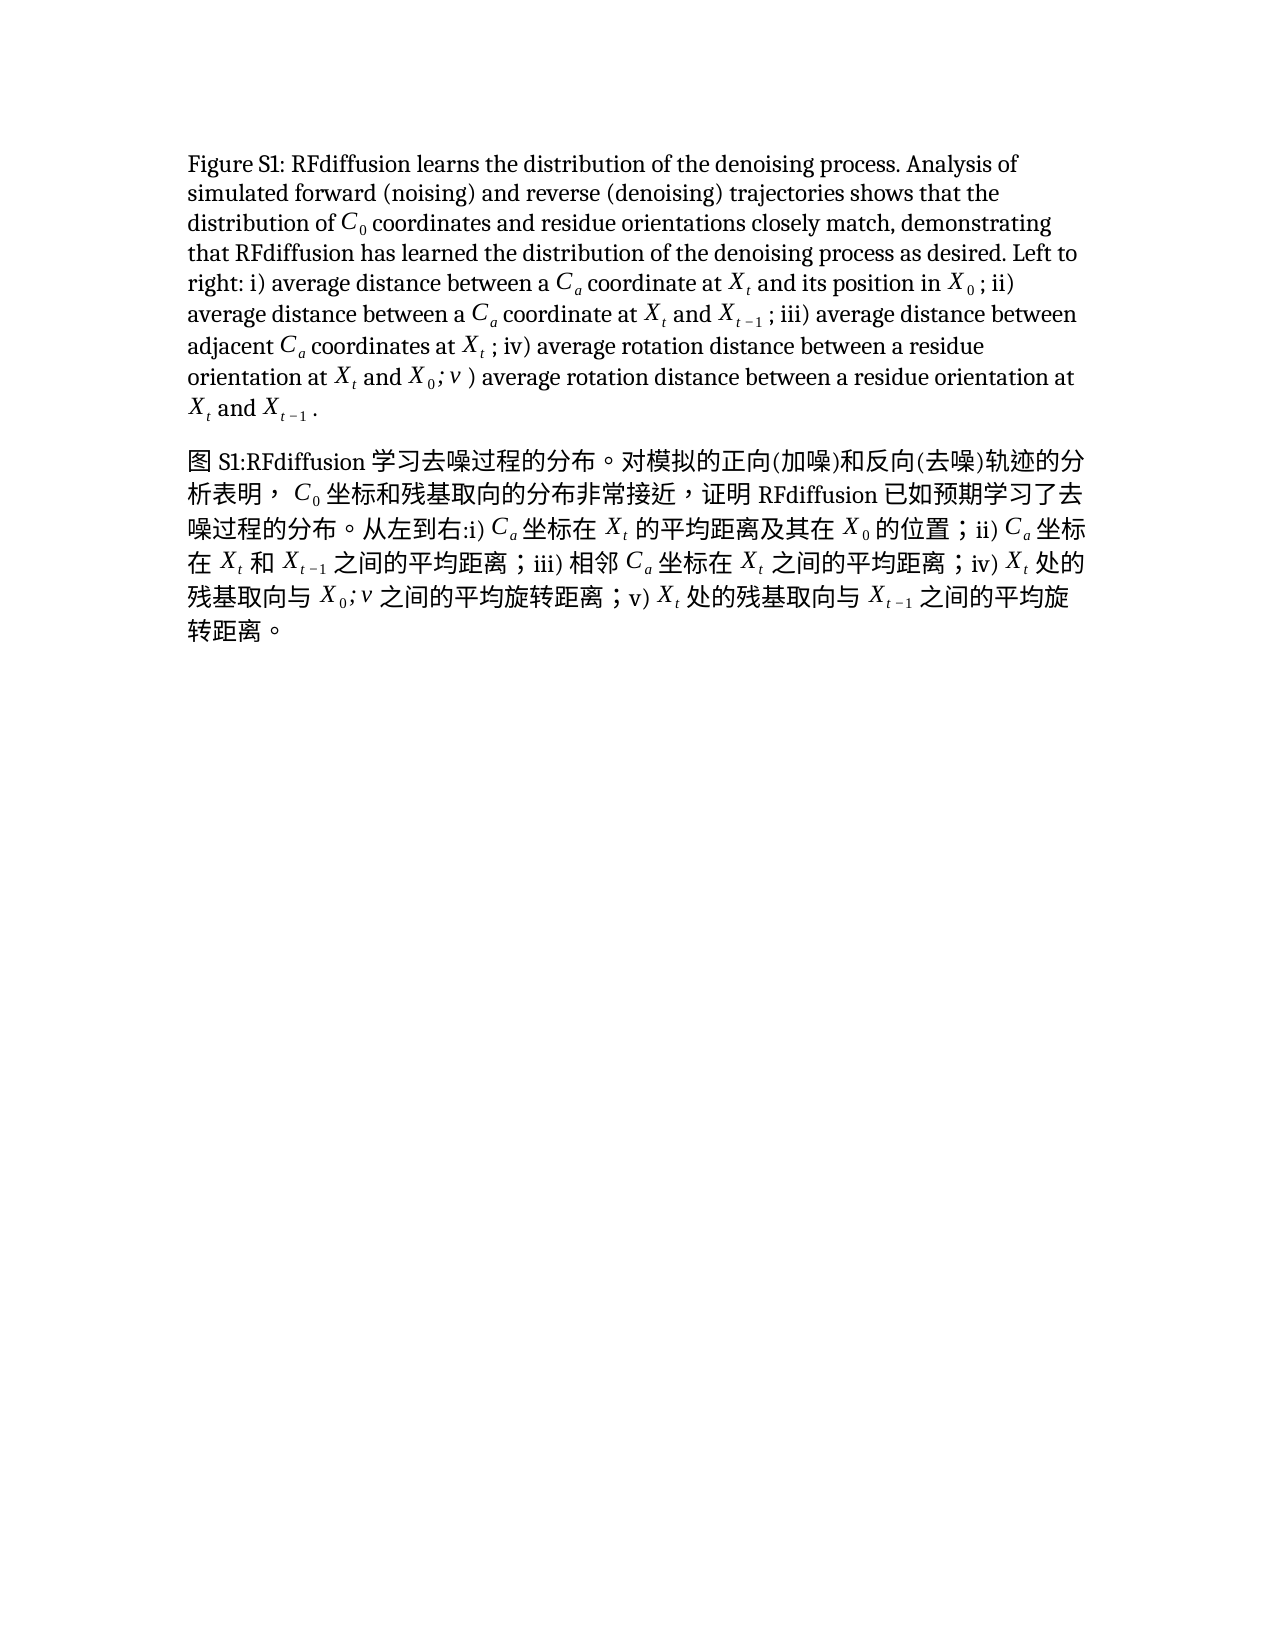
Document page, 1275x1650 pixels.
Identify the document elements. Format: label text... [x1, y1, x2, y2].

text 图 S1:RFdiffusion 学习去噪过程的分布。对模拟的正向(加噪)和反向(去噪)轨迹的分析表明， 坐标和残基取向的分布非常接近，证明 RFdiffusion 已如预期学习了去噪过程的分布。从左到右:i) 坐标在 的平均距离及其在 的位置；ii) 坐标在 和 之间的平均距离；iii) 相邻 坐标在 之间的平均距离；iv) 处的残基取向与 之间的平均旋转距离；v) 处的残基取向与 之间的平均旋转距离。 [187, 443, 1087, 647]
text Figure S1: RFdiffusion learns the distribution of the denoising process. Analysis of simulated forward (noising) and reverse (denoising) trajectories shows that the distribution of coordinates and residue orientations closely match, demonstrating that RFdiffusion has learned the distribution of the denoising process as desired. Left to right: i) average distance between a coordinate at and its position in ; ii) average distance between a coordinate at and ; iii) average distance between adjacent coordinates at ; iv) average rotation distance between a residue orientation at and ) average rotation distance between a residue orientation at and . [187, 150, 1087, 424]
